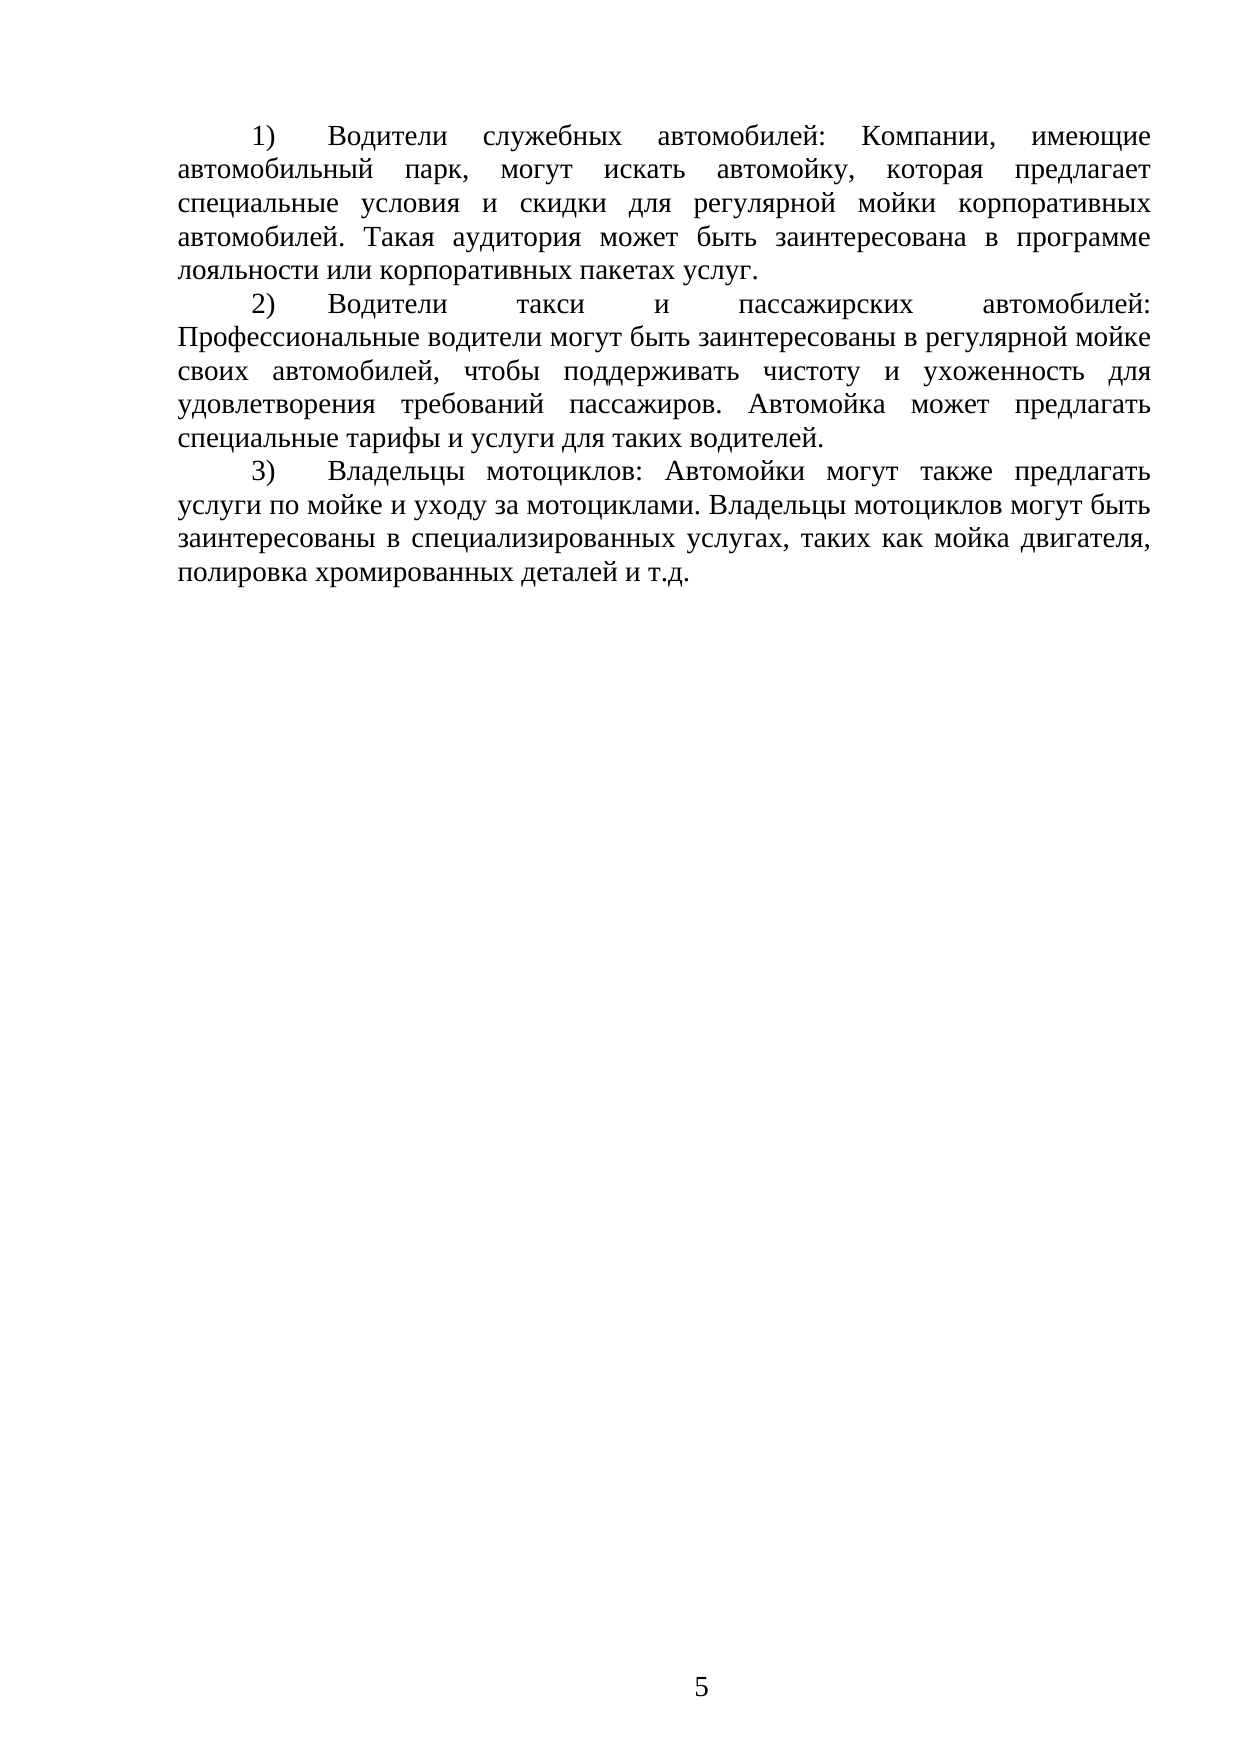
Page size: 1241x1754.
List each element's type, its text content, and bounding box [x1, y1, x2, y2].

list Водители такси и пассажирских автомобилей: Профессиональные водители могут быть заинтересованы в регулярной мойке своих автомобилей, чтобы поддерживать чистоту и ухоженность для удовлетворения требований пассажиров. Автомойка может предлагать специальные тарифы и услуги для таких водителей. [177, 286, 1152, 453]
list Водители служебных автомобилей: Компании, имеющие автомобильный парк, могут искать автомойку, которая предлагает специальные условия и скидки для регулярной мойки корпоративных автомобилей. Такая аудитория может быть заинтересована в программе лояльности или корпоративных пакетах услуг. [177, 118, 1152, 286]
list Владельцы мотоциклов: Автомойки могут также предлагать услуги по мойке и уходу за мотоциклами. Владельцы мотоциклов могут быть заинтересованы в специализированных услугах, таких как мойка двигателя, полировка хромированных деталей и т.д. [177, 453, 1152, 588]
